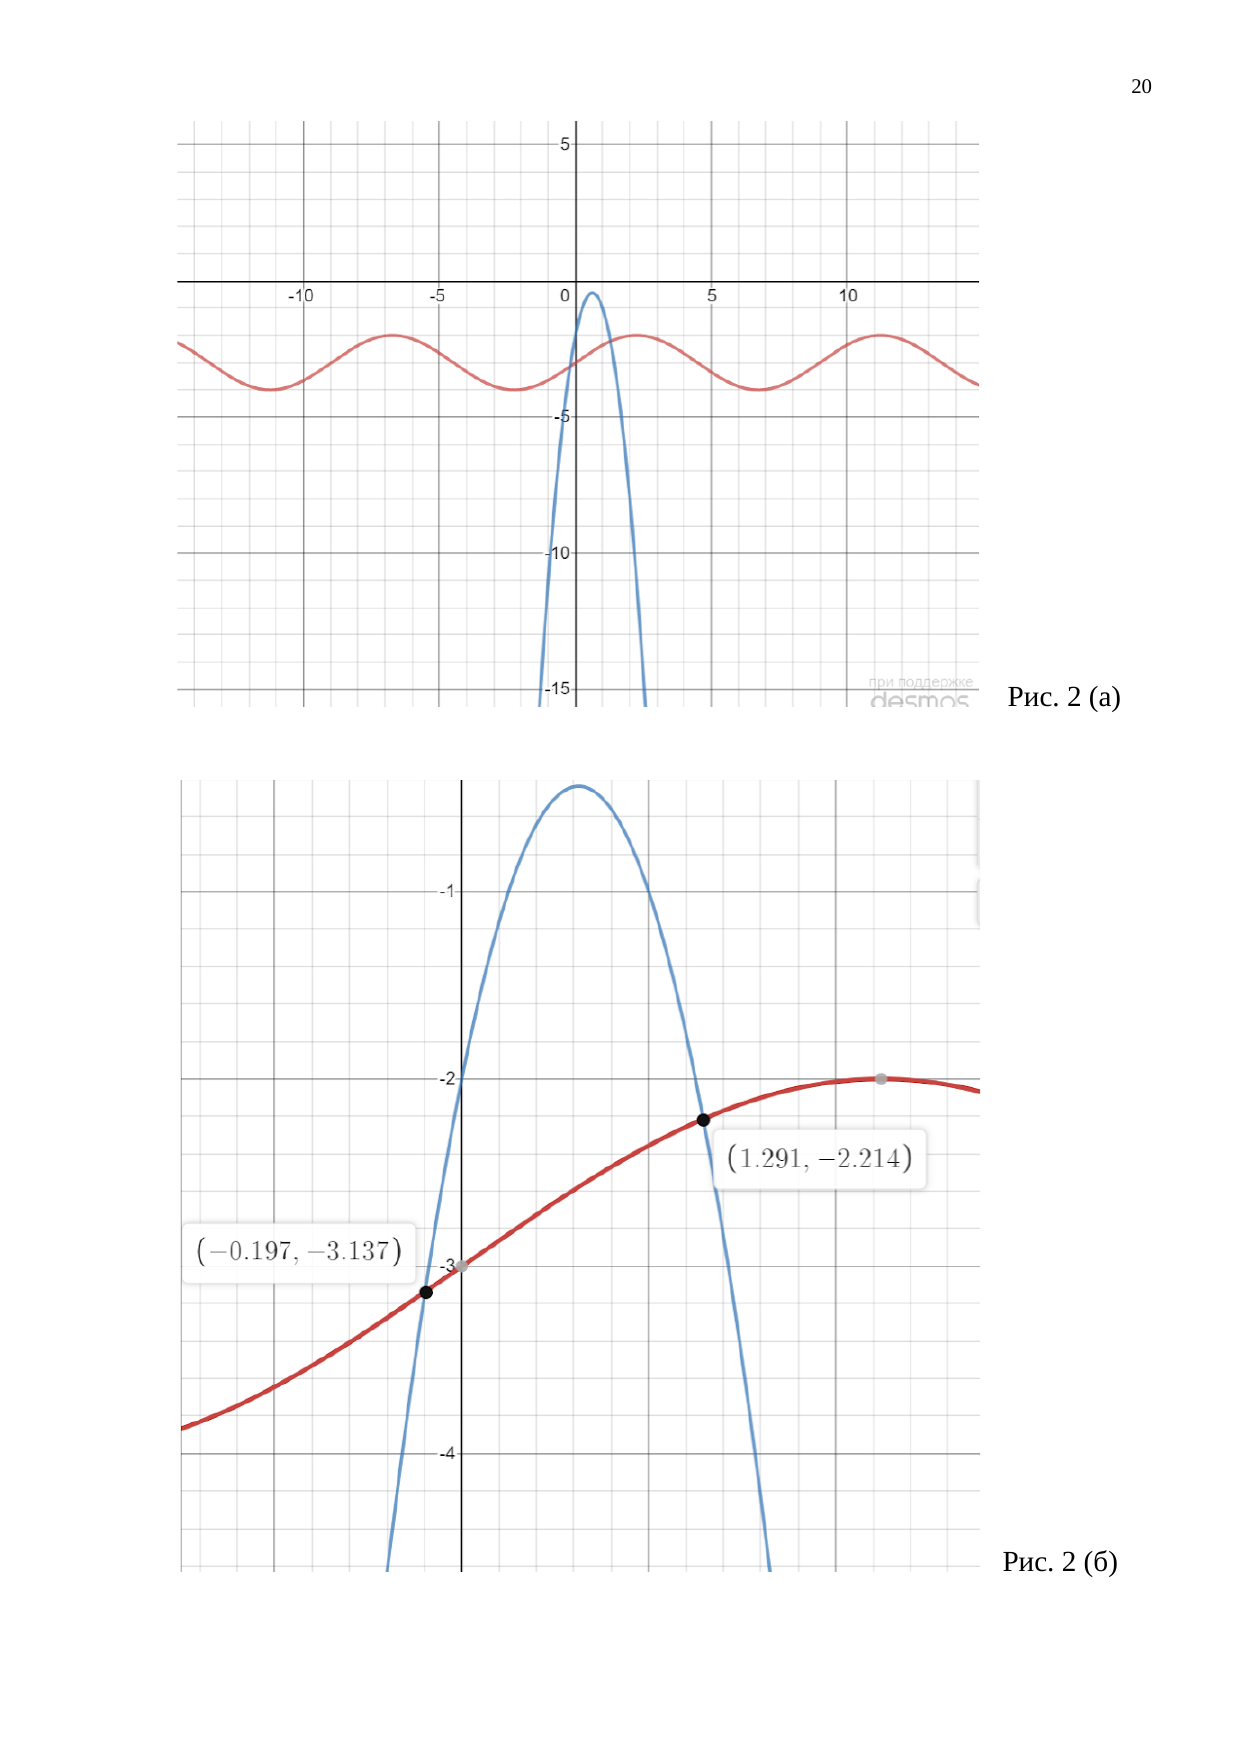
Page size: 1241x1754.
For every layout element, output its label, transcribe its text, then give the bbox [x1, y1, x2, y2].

picture [177, 121, 986, 707]
picture [177, 780, 981, 1572]
